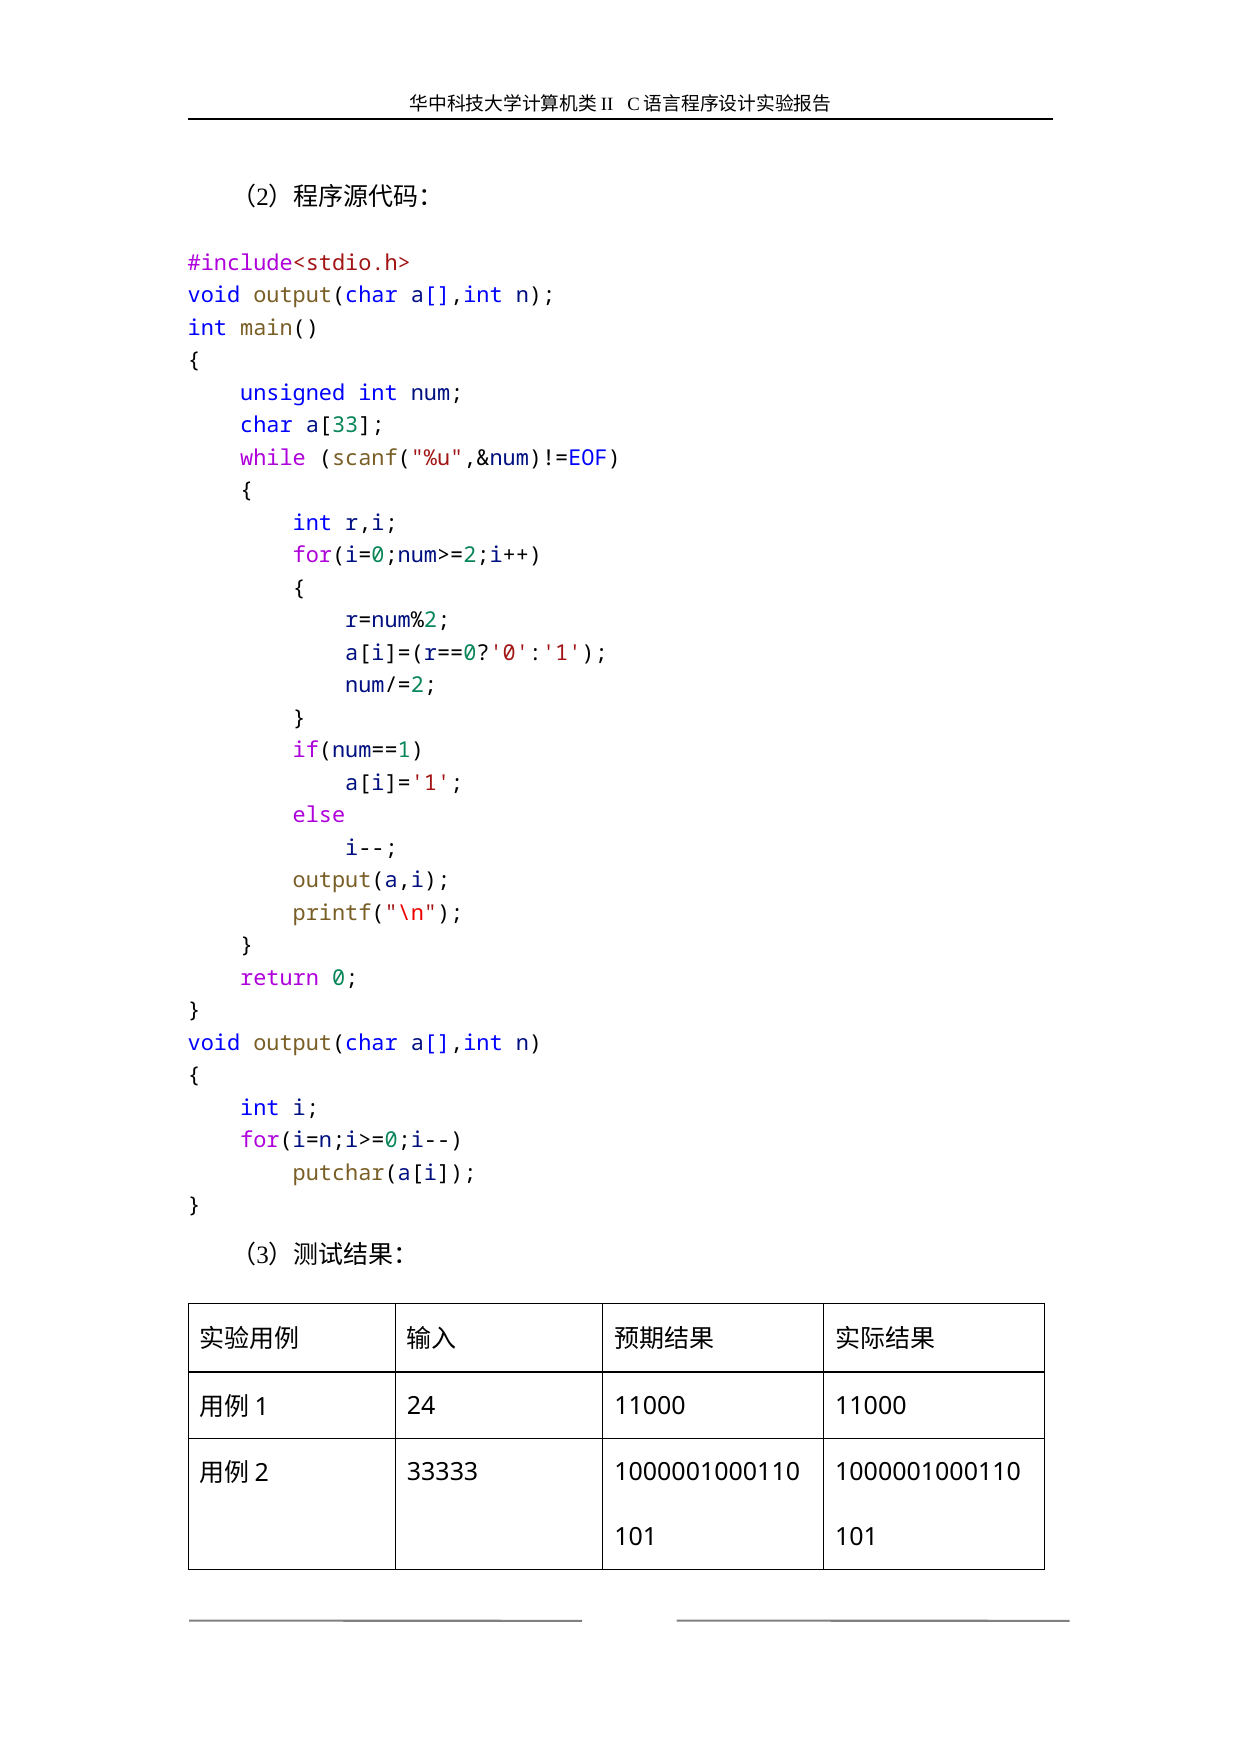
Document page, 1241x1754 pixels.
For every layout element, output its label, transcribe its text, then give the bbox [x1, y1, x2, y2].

text if(num==1) [187, 733, 1053, 765]
text r=num%2; [187, 603, 1053, 635]
text i--; [187, 830, 1053, 863]
text （2）程序源代码： [231, 162, 1053, 227]
text putchar(a[i]); [187, 1155, 1053, 1188]
text } [187, 928, 1053, 960]
text a[i]=(r==0?'0':'1'); [187, 635, 1053, 668]
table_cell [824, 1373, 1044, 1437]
text （3）测试结果： [231, 1220, 1053, 1285]
text void output(char a[],int n) [187, 1025, 1053, 1058]
text else [187, 798, 1053, 830]
text int main() [187, 310, 1053, 343]
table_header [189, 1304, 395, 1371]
text { [187, 343, 1053, 375]
text } [187, 993, 1053, 1025]
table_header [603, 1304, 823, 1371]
text char a[33]; [187, 408, 1053, 440]
text { [187, 1058, 1053, 1090]
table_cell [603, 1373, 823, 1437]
text a[i]='1'; [187, 765, 1053, 798]
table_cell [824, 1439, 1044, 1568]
text output(a,i); [187, 863, 1053, 895]
text while (scanf("%u",&num)!=EOF) [187, 440, 1053, 473]
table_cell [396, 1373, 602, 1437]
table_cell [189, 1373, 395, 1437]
text int i; [187, 1090, 1053, 1123]
text } [187, 700, 1053, 733]
text { [187, 473, 1053, 505]
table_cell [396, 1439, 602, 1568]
text printf("\n"); [187, 895, 1053, 928]
text unsigned int num; [187, 375, 1053, 408]
text for(i=0;num>=2;i++) [187, 538, 1053, 570]
text } [187, 1188, 1053, 1220]
text for(i=n;i>=0;i--) [187, 1123, 1053, 1155]
text { [187, 570, 1053, 603]
text #include<stdio.h> [187, 245, 1053, 278]
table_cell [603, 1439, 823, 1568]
text num/=2; [187, 668, 1053, 700]
text int r,i; [187, 505, 1053, 538]
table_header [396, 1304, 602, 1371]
text return 0; [187, 960, 1053, 993]
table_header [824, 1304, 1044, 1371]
text void output(char a[],int n); [187, 278, 1053, 310]
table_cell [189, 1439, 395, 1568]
